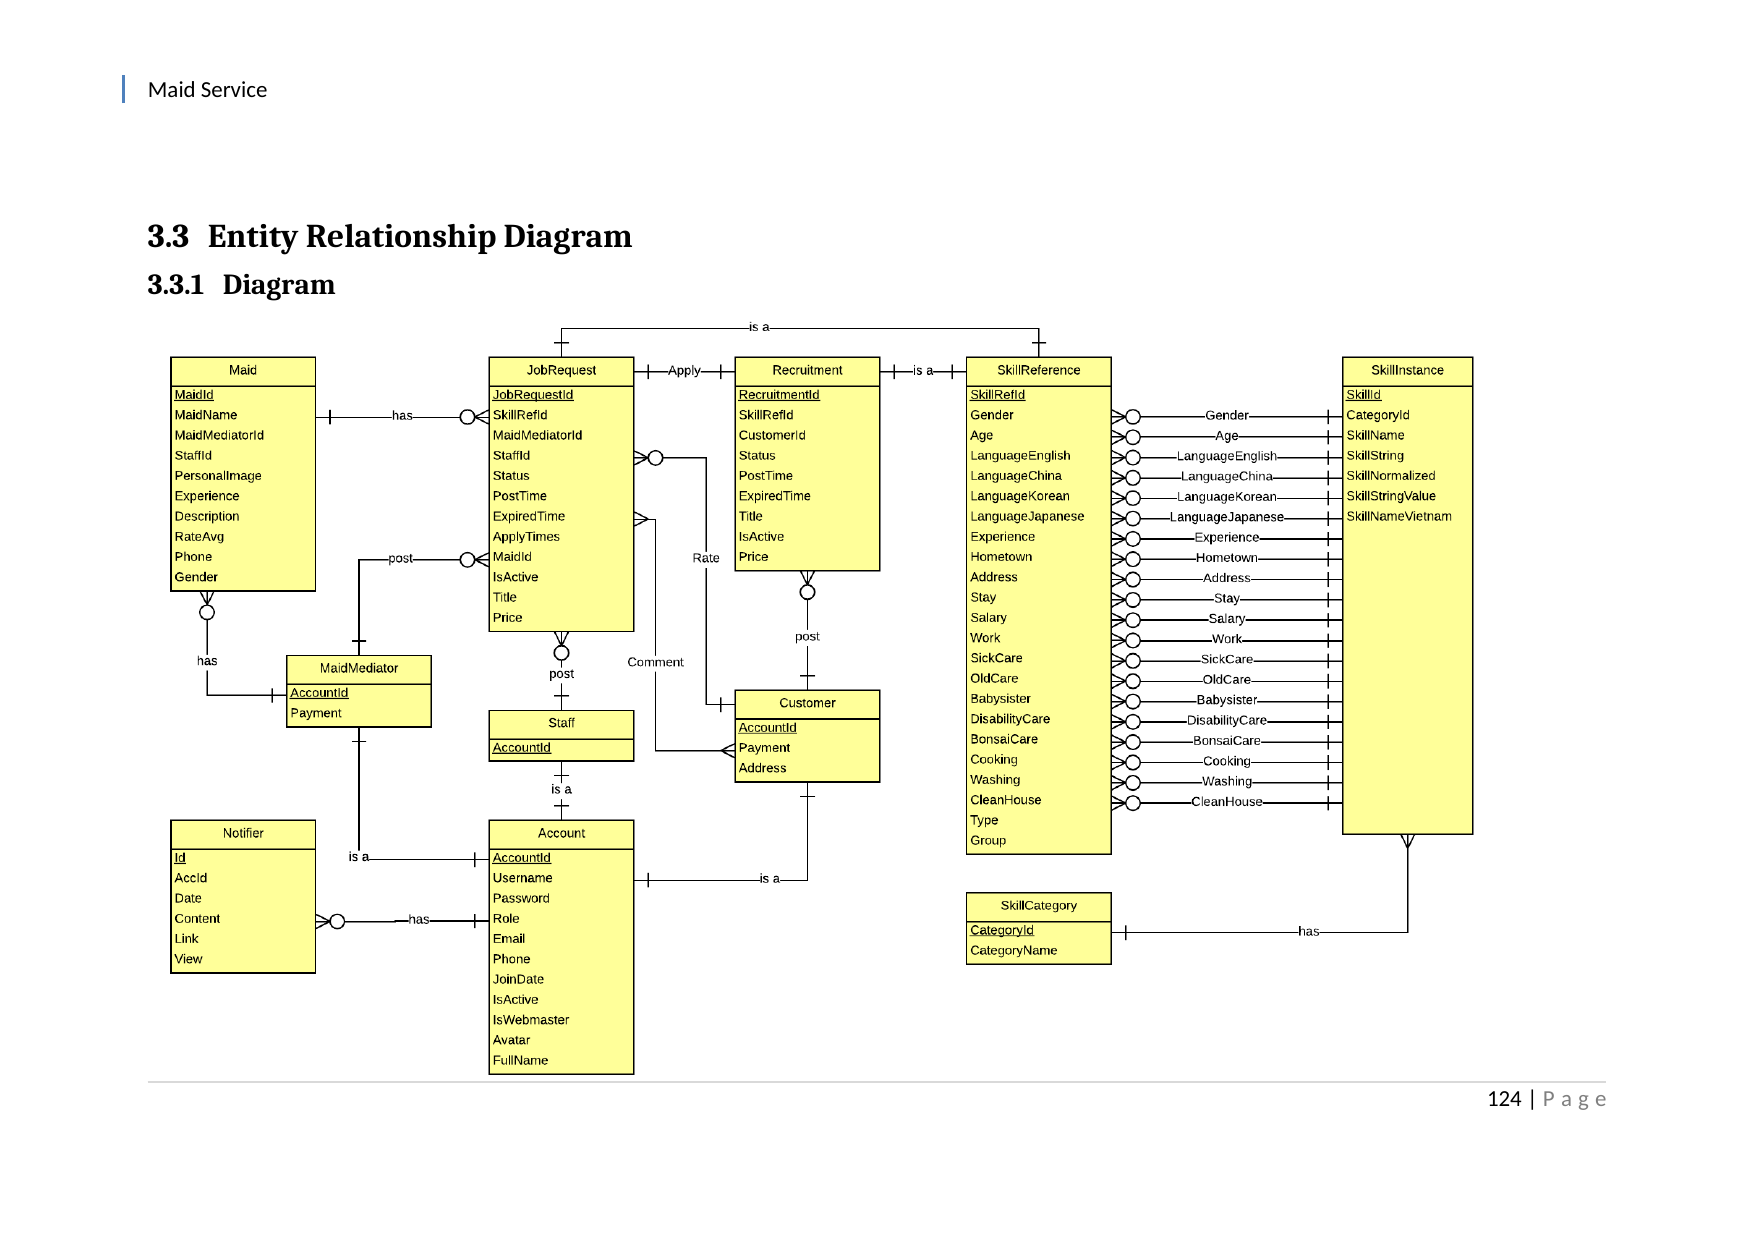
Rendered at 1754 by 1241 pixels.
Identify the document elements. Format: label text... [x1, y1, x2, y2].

subtitle Entity Relationship Diagram [148, 217, 1606, 256]
picture [159, 315, 1487, 1079]
subtitle Diagram [148, 268, 1606, 302]
